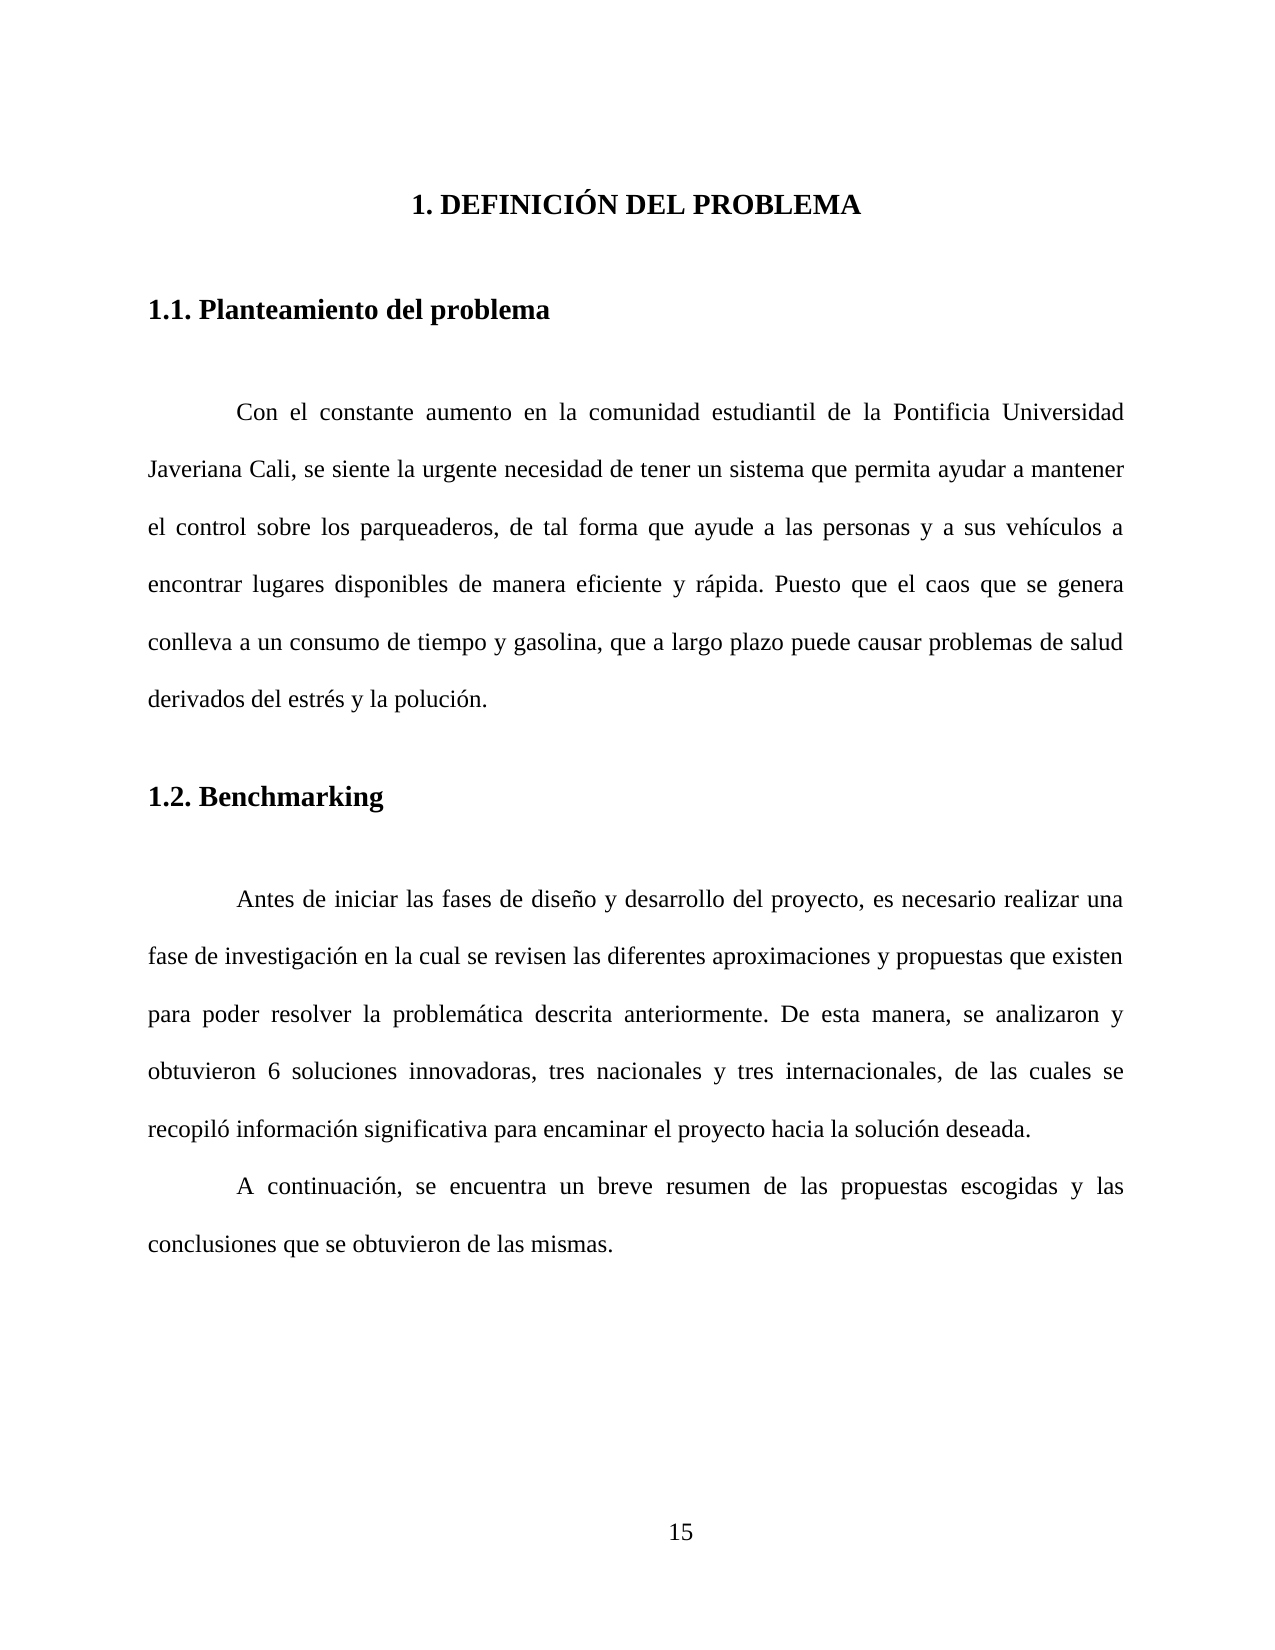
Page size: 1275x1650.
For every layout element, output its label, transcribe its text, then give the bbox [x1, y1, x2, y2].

text A continuación, se encuentra un breve resumen de las propuestas escogidas y las conclusiones que se obtuvieron de las mismas. [148, 1171, 1125, 1257]
text Antes de iniciar las fases de diseño y desarrollo del proyecto, es necesario realizar una fase de investigación en la cual se revisen las diferentes aproximaciones y propuestas que existen para poder resolver la problemática descrita anteriormente. De esta manera, se analizaron y obtuvieron 6 soluciones innovadoras, tres nacionales y tres internacionales, de las cuales se recopiló información significativa para encaminar el proyecto hacia la solución deseada. [148, 884, 1125, 1142]
subtitle 1.1. Planteamiento del problema [148, 292, 1125, 326]
subtitle 1.2. Benchmarking [148, 779, 1125, 813]
text Con el constante aumento en la comunidad estudiantil de la Pontificia Universidad Javeriana Cali, se siente la urgente necesidad de tener un sistema que permita ayudar a mantener el control sobre los parqueaderos, de tal forma que ayude a las personas y a sus vehículos a encontrar lugares disponibles de manera eficiente y rápida. Puesto que el caos que se genera conlleva a un consumo de tiempo y gasolina, que a largo plazo puede causar problemas de salud derivados del estrés y la polución. [148, 397, 1125, 713]
subtitle 1. DEFINICIÓN DEL PROBLEMA [148, 187, 1125, 221]
